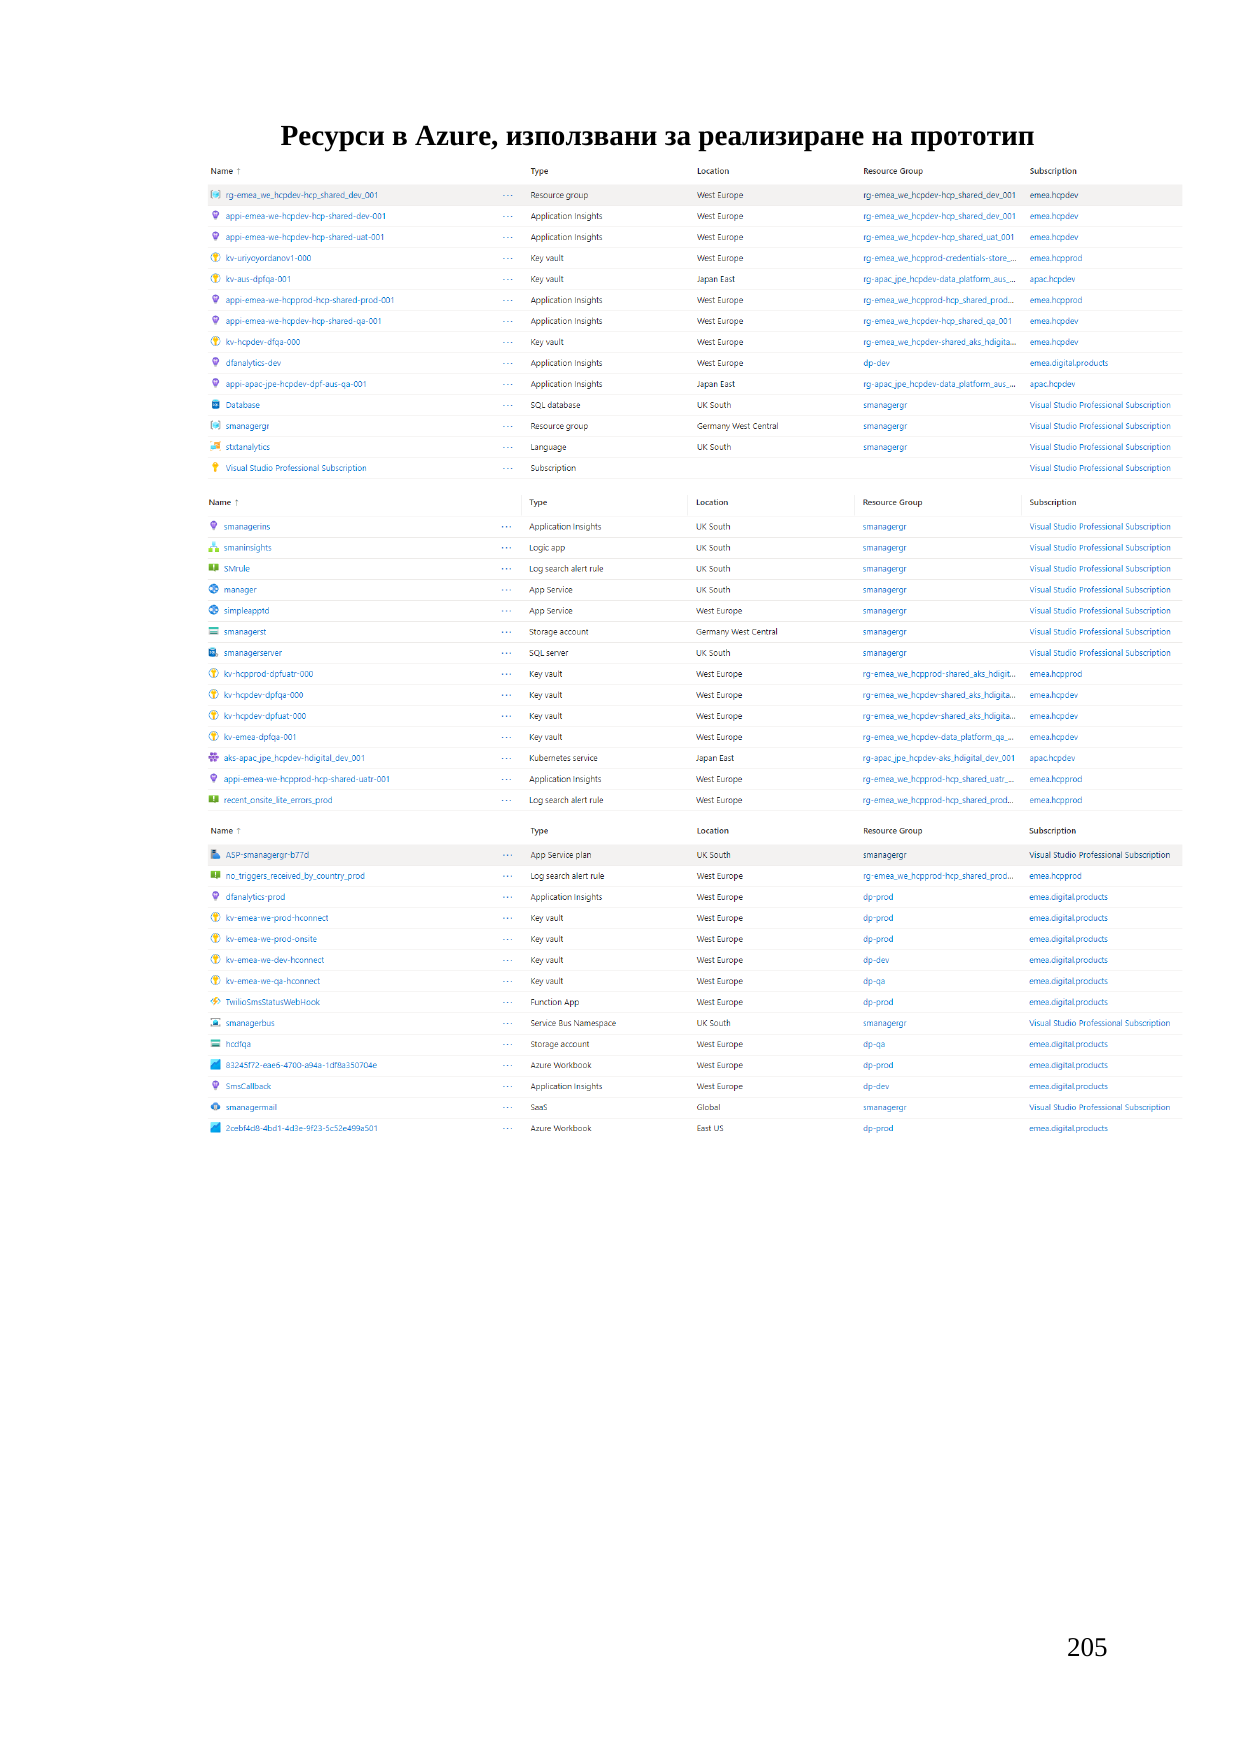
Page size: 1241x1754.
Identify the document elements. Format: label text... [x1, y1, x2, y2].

picture [207, 823, 1183, 1136]
list Ресурси в Azure, използвани за реализиране на прототип [208, 118, 1107, 152]
picture [207, 164, 1183, 482]
picture [207, 495, 1183, 811]
